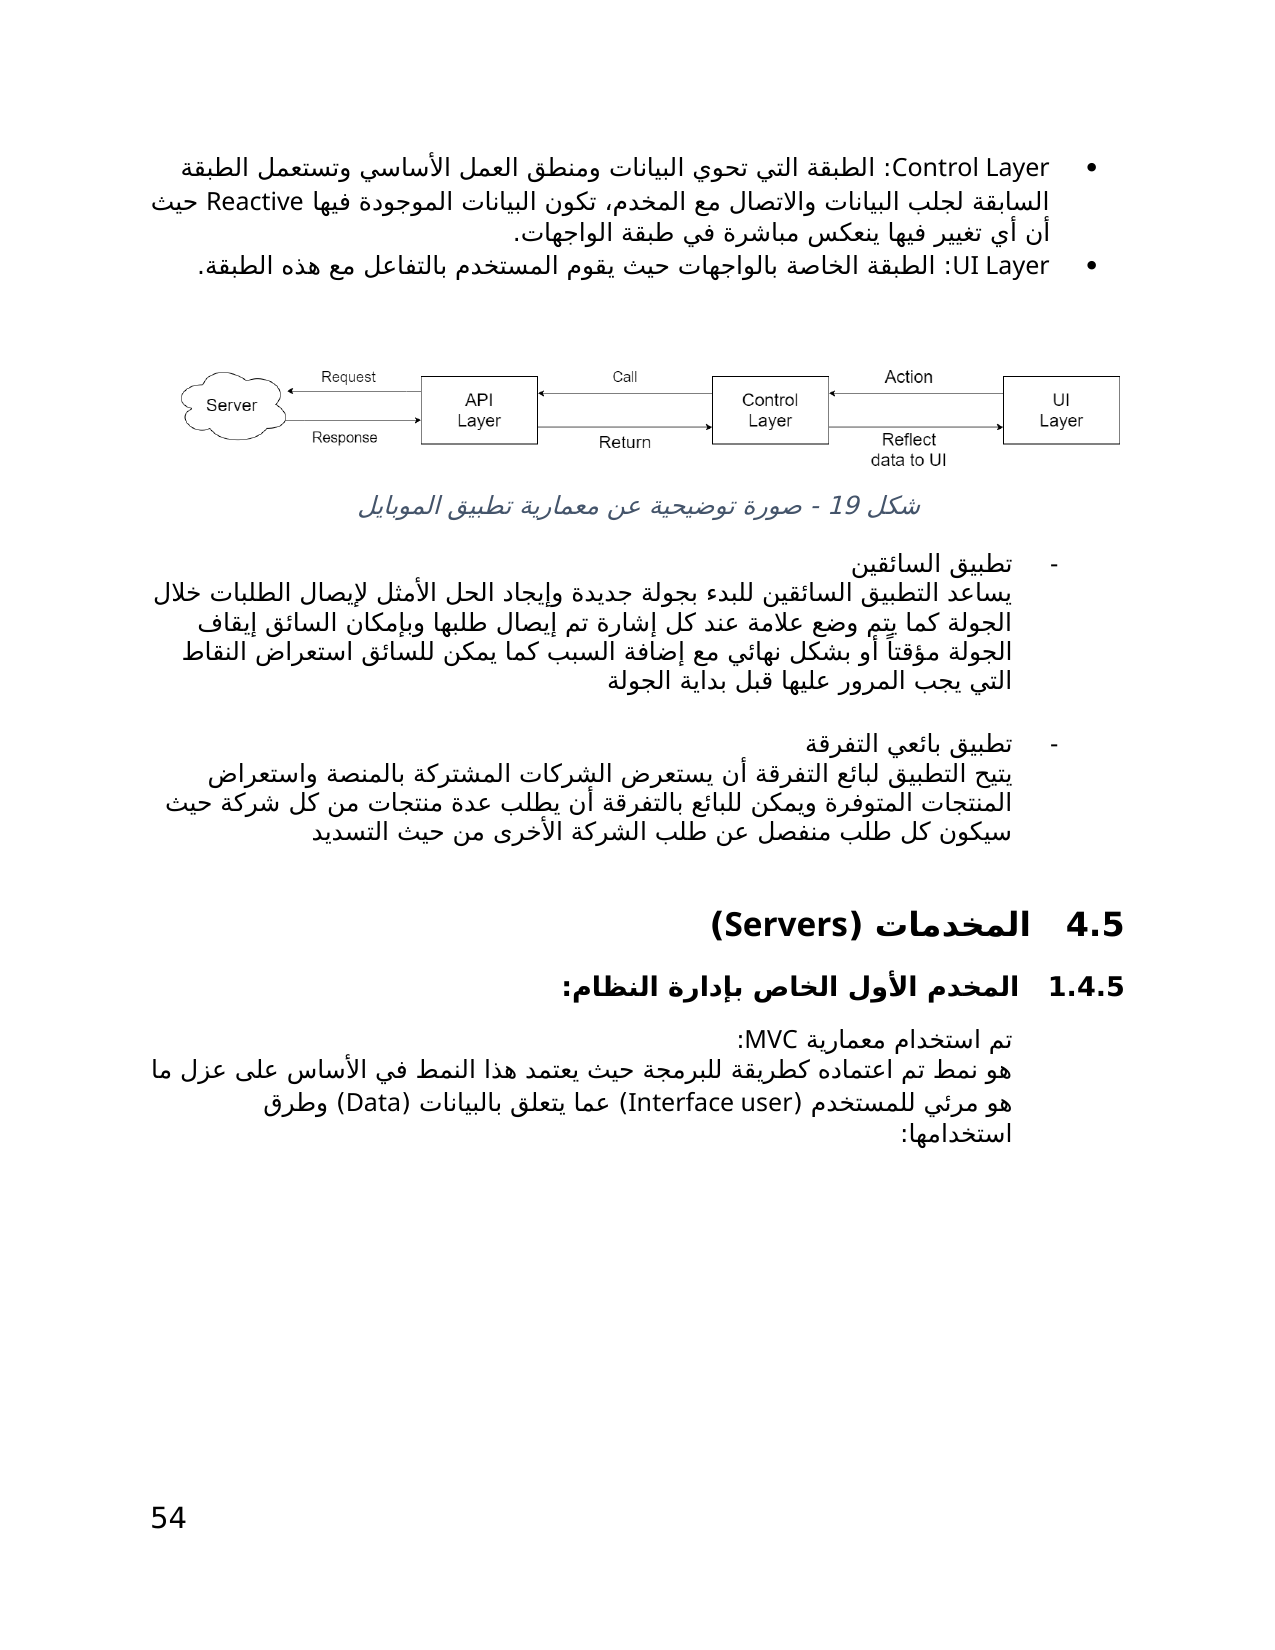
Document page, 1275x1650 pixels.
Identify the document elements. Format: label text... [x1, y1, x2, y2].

picture [150, 340, 1125, 475]
title 1.4.5 المخدم الأول الخاص بإدارة النظام: [150, 971, 1125, 1002]
list تطبيق بائعي التفرقة [150, 729, 1050, 759]
list تطبيق السائقين [150, 549, 1050, 579]
list UI Layer: الطبقة الخاصة بالواجهات حيث يقوم المستخدم بالتفاعل مع هذه الطبقة. [150, 247, 1087, 281]
text يتيح التطبيق لبائع التفرقة أن يستعرض الشركات المشتركة بالمنصة واستعراض المنتجات المتوفرة ويمكن للبائع بالتفرقة أن يطلب عدة منتجات من كل شركة حيث سيكون كل طلب منفصل عن طلب الشركة الأخرى من حيث التسديد [150, 759, 1012, 846]
title 4.5 المخدمات (Servers) [150, 900, 1125, 946]
list Control Layer: الطبقة التي تحوي البيانات ومنطق العمل الأساسي وتستعمل الطبقة السابقة لجلب البيانات والاتصال مع المخدم، تكون البيانات الموجودة فيها Reactive حيث أن أي تغيير فيها ينعكس مباشرة في طبقة الواجهات. [150, 150, 1087, 247]
text يساعد التطبيق السائقين للبدء بجولة جديدة وإيجاد الحل الأمثل لإيصال الطلبات خلال الجولة كما يتم وضع علامة عند كل إشارة تم إيصال طلبها وبإمكان السائق إيقاف الجولة مؤقتاً أو بشكل نهائي مع إضافة السبب كما يمكن للسائق استعراض النقاط التي يجب المرور عليها قبل بداية الجولة [150, 579, 1012, 695]
text هو نمط تم اعتماده كطريقة للبرمجة حيث يعتمد هذا النمط في الأساس على عزل ما هو مرئي للمستخدم (Interface user) عما يتعلق بالبيانات (Data) وطرق استخدامها: [150, 1056, 1012, 1148]
text تم استخدام معمارية MVC: [150, 1022, 1012, 1056]
